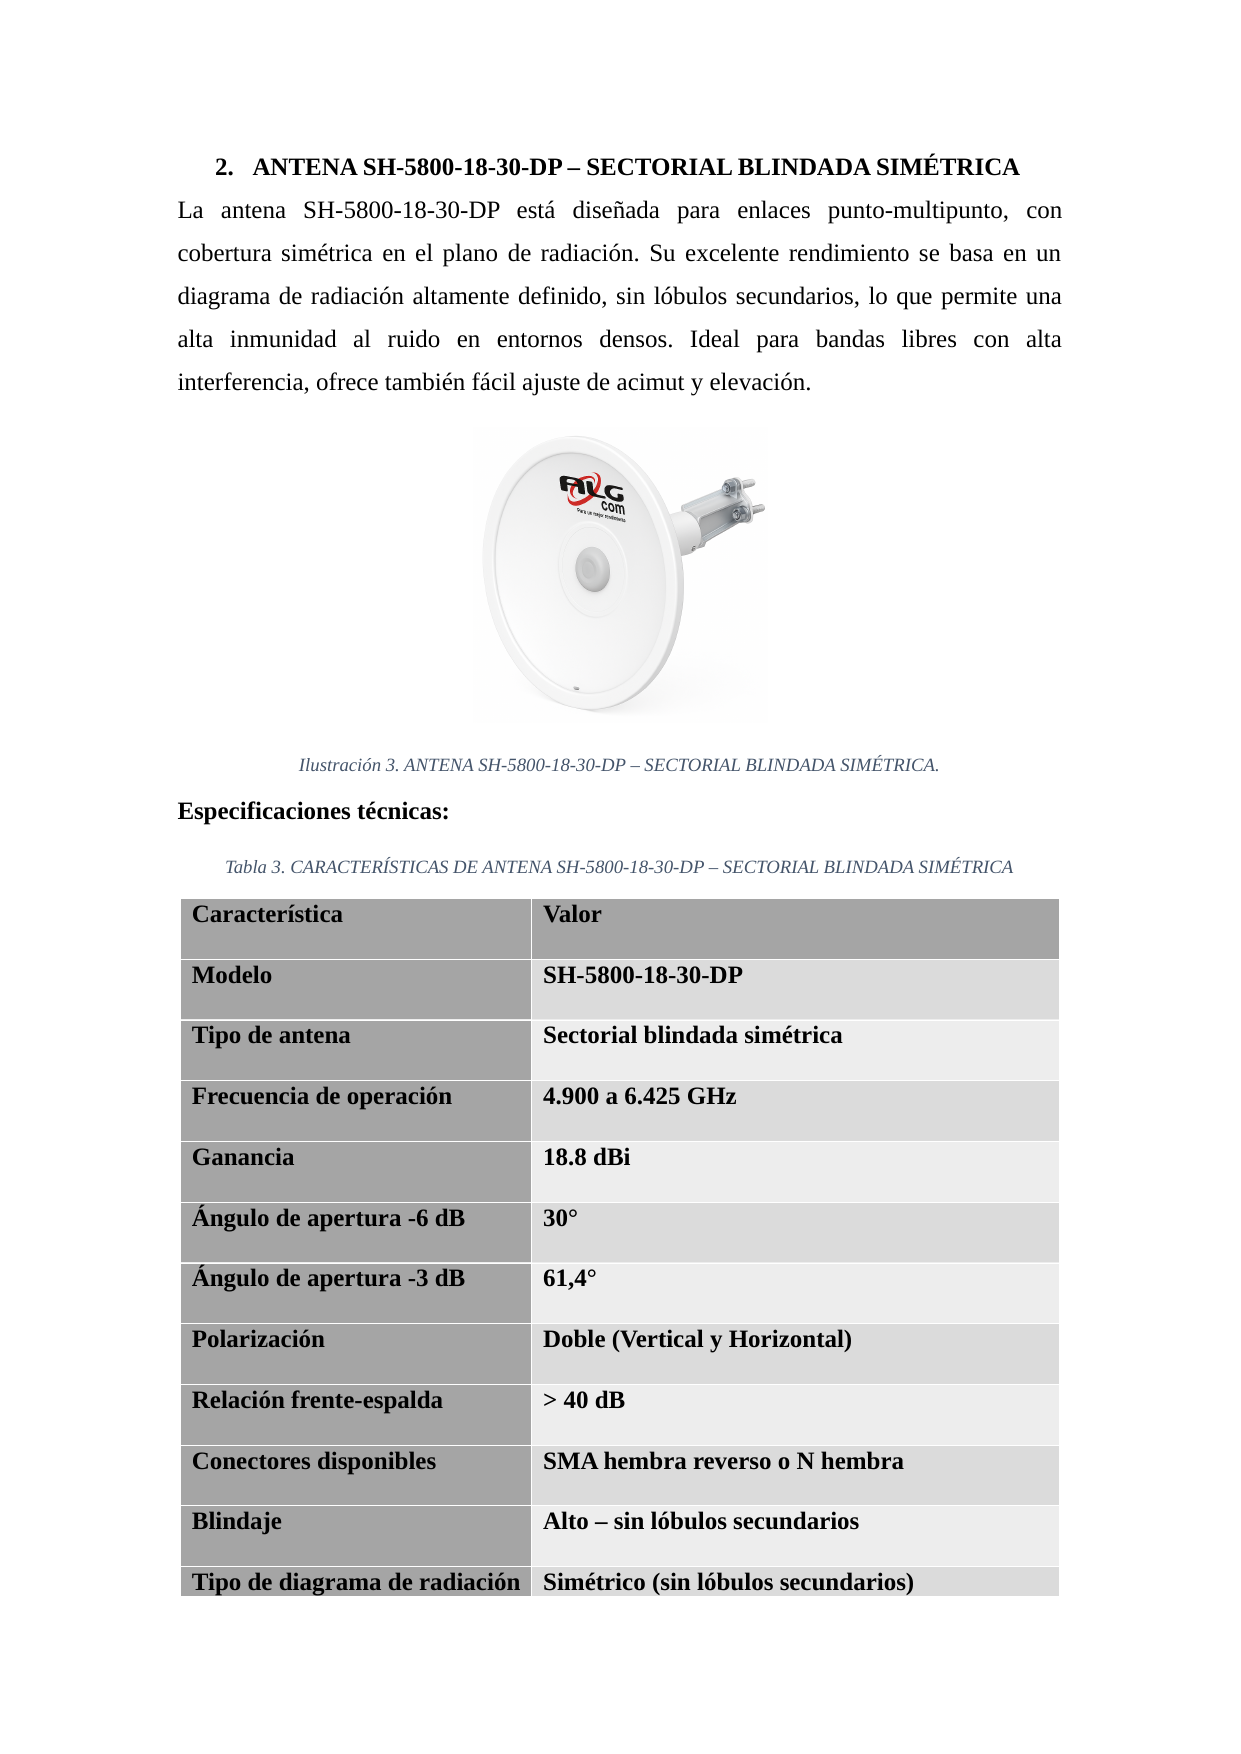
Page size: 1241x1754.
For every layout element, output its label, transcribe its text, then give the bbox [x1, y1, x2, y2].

subtitle ANTENA SH-5800-18-30-DP – SECTORIAL BLINDADA SIMÉTRICA [215, 152, 1063, 181]
table_cell 18.8 dBi [532, 1142, 1059, 1202]
table_cell Polarización [181, 1324, 531, 1384]
table_cell > 40 dB [532, 1385, 1059, 1445]
table_cell Ganancia [181, 1142, 531, 1202]
text Especificaciones técnicas: [177, 796, 1063, 825]
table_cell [532, 1567, 1059, 1596]
table_cell Relación frente-espalda [181, 1385, 531, 1445]
table_cell Ángulo de apertura -6 dB [181, 1203, 531, 1262]
text Ilustración 3. ANTENA SH-5800-18-30-DP – SECTORIAL BLINDADA SIMÉTRICA. [177, 753, 1063, 775]
text La antena SH-5800-18-30-DP está diseñada para enlaces punto-multipunto, con cobertura simétrica en el plano de radiación. Su excelente rendimiento se basa en un diagrama de radiación altamente definido, sin lóbulos secundarios, lo que permite una alta inmunidad al ruido en entornos densos. Ideal para bandas libres con alta interferencia, ofrece también fácil ajuste de acimut y elevación. [177, 195, 1063, 396]
table_cell SH-5800-18-30-DP [532, 960, 1059, 1019]
table_header Valor [532, 899, 1059, 959]
table_cell SMA hembra reverso o N hembra [532, 1446, 1059, 1505]
table_cell 61,4° [532, 1264, 1059, 1323]
table_cell 30° [532, 1203, 1059, 1262]
table_cell 4.900 a 6.425 GHz [532, 1081, 1059, 1141]
table_header Característica [181, 899, 531, 959]
table_cell Alto – sin lóbulos secundarios [532, 1506, 1059, 1566]
table_cell Ángulo de apertura -3 dB [181, 1264, 531, 1323]
table_cell Tipo de antena [181, 1021, 531, 1080]
table_cell Frecuencia de operación [181, 1081, 531, 1141]
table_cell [181, 1567, 531, 1596]
table_cell Blindaje [181, 1506, 531, 1566]
picture [472, 427, 768, 723]
table_cell Doble (Vertical y Horizontal) [532, 1324, 1059, 1384]
table_cell Conectores disponibles [181, 1446, 531, 1505]
text Tabla 3. CARACTERÍSTICAS DE ANTENA SH-5800-18-30-DP – SECTORIAL BLINDADA SIMÉTRICA [177, 856, 1063, 877]
table_cell Sectorial blindada simétrica [532, 1021, 1059, 1080]
table_cell Modelo [181, 960, 531, 1019]
